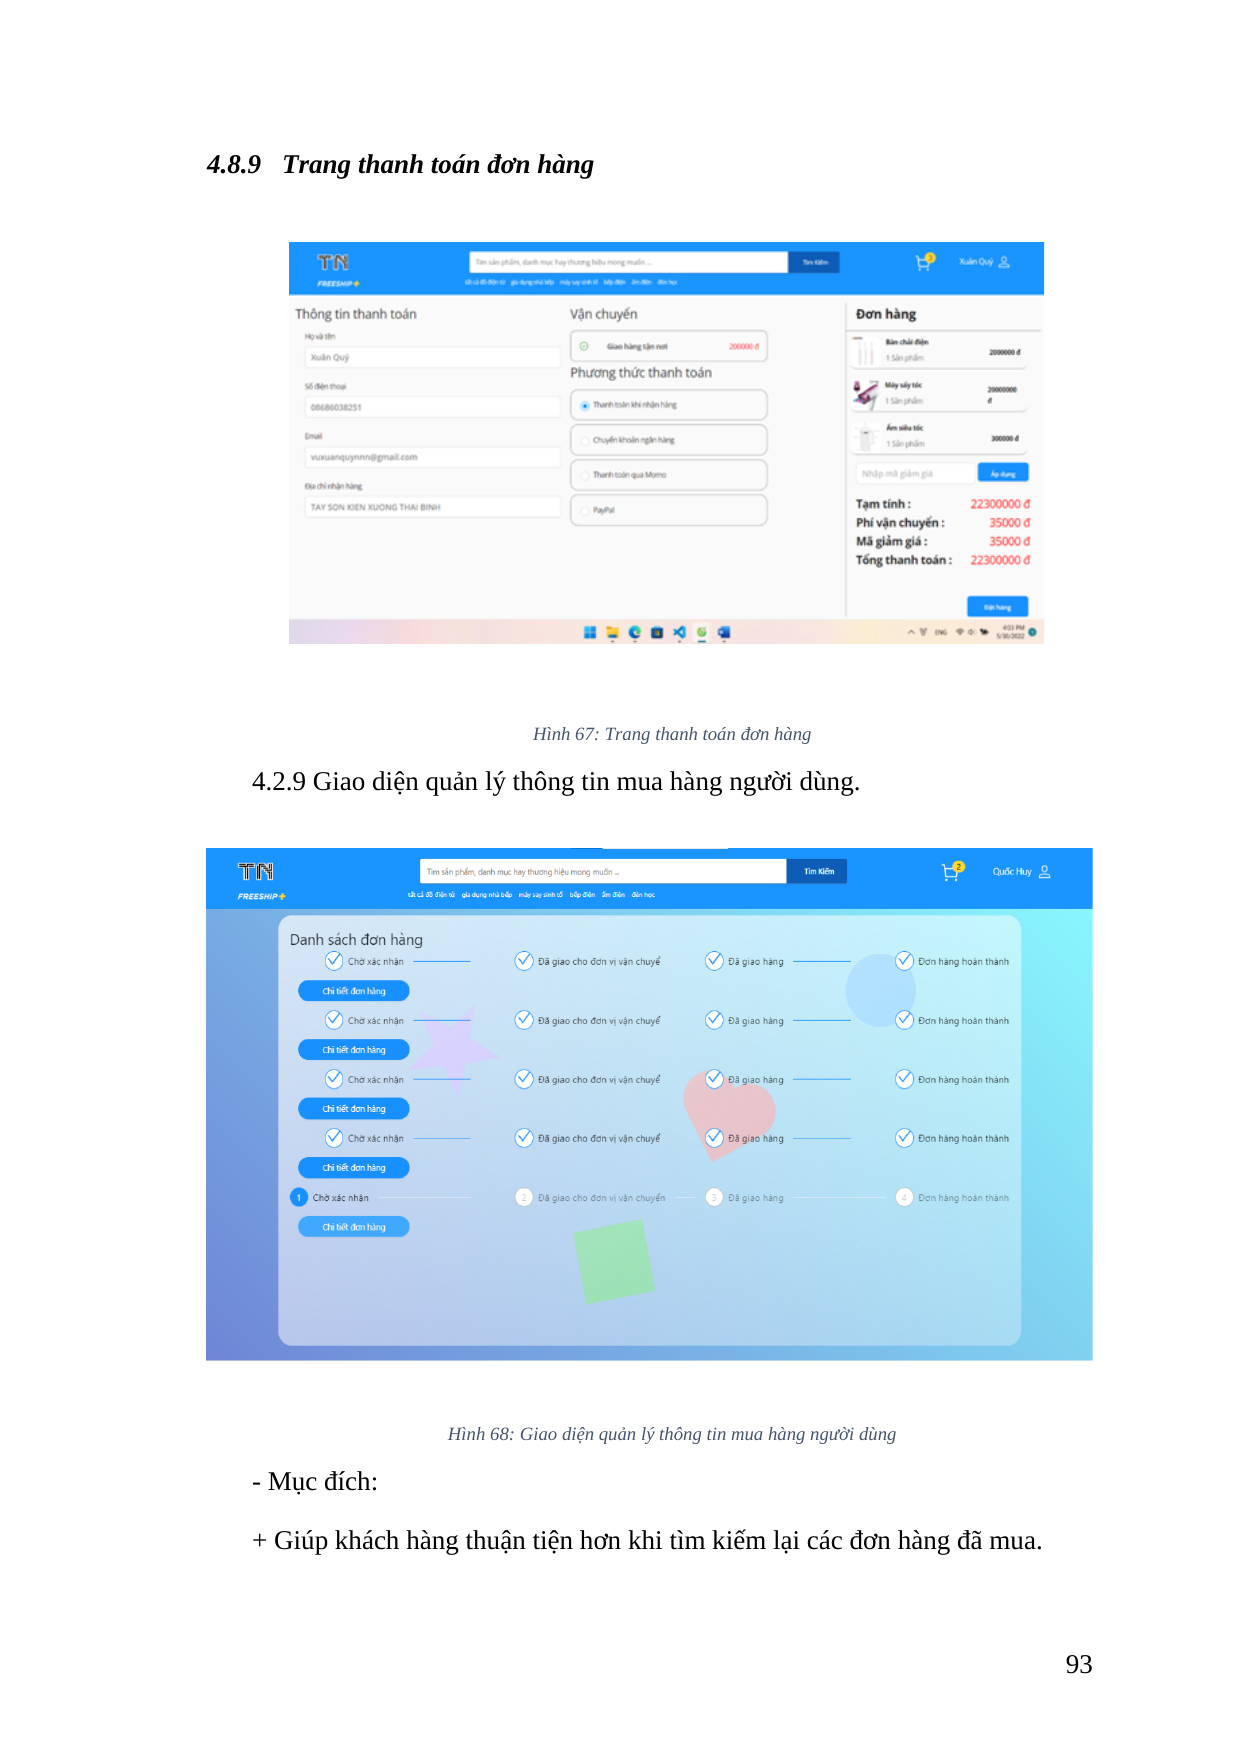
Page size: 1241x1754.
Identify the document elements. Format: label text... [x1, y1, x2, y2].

subtitle Trang thanh toán đơn hàng [207, 148, 1092, 179]
text 4.2.9 Giao diện quản lý thông tin mua hàng người dùng. [207, 765, 1092, 796]
picture [206, 848, 1093, 1367]
text - Mục đích: [207, 1465, 1092, 1496]
text + Giúp khách hàng thuận tiện hơn khi tìm kiếm lại các đơn hàng đã mua. [207, 1524, 1092, 1555]
